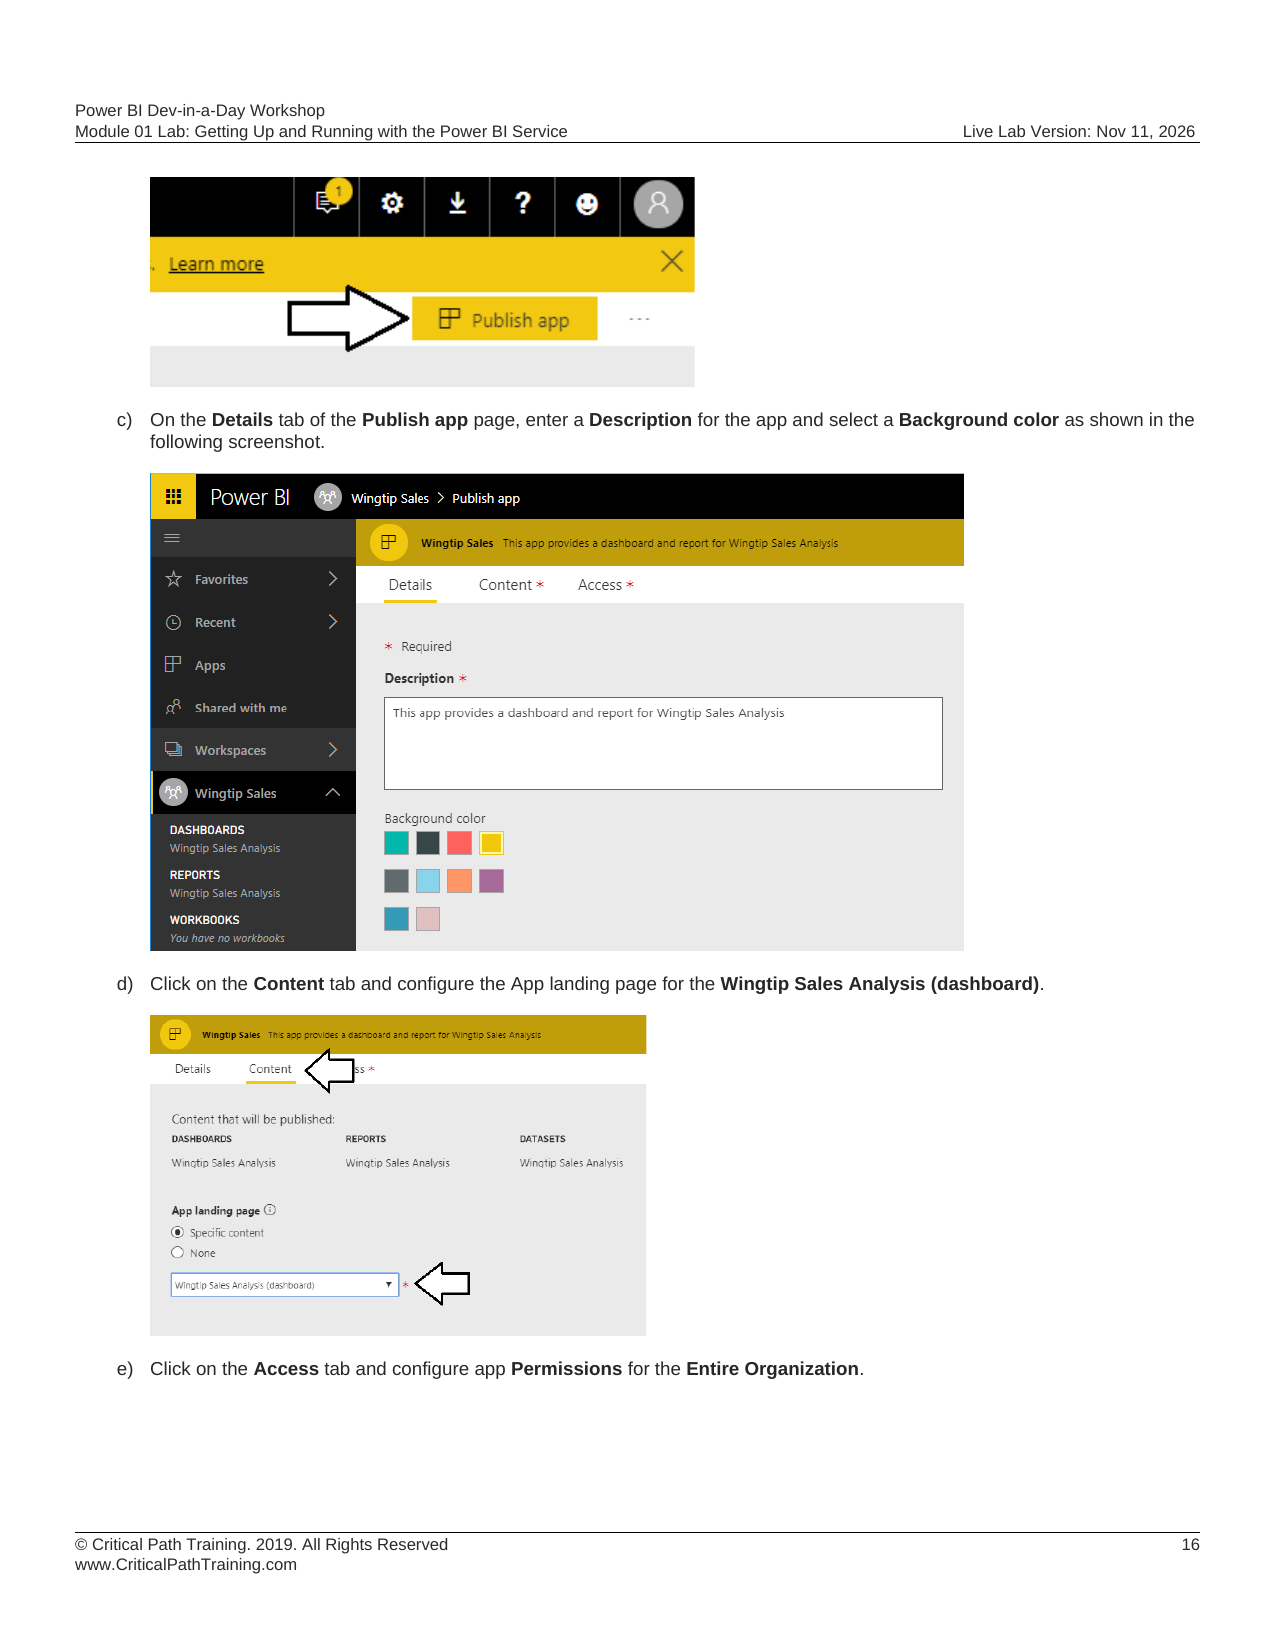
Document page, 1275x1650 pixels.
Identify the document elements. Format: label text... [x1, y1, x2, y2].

text Click on the Content tab and configure the App landing page for the Wingtip Sales Analysis (dashboard). [117, 972, 1200, 994]
picture [150, 473, 964, 951]
text Click on the Access tab and configure app Permissions for the Entire Organization. [117, 1358, 1200, 1379]
text On the Details tab of the Publish app page, enter a Description for the app and select a Background color as shown in the following screenshot. [117, 409, 1200, 452]
picture [150, 177, 695, 387]
picture [150, 1015, 647, 1336]
